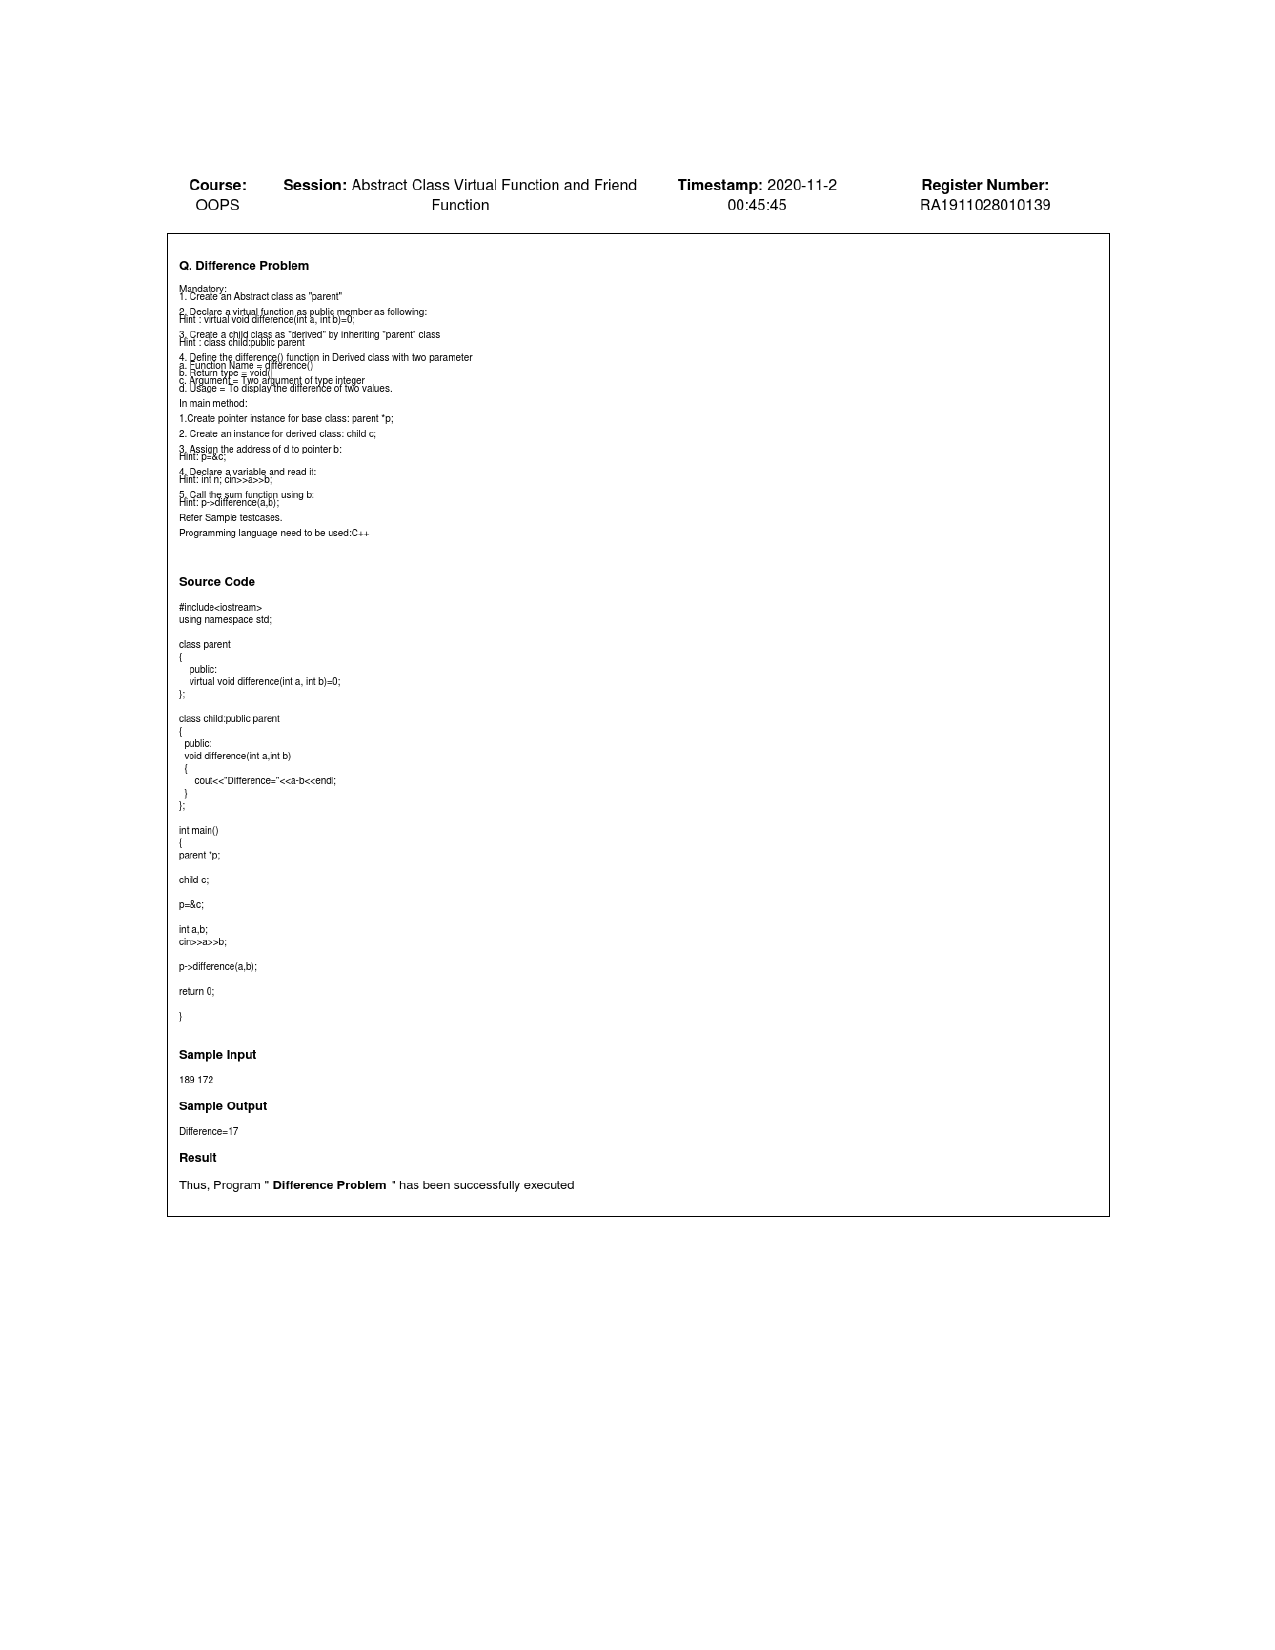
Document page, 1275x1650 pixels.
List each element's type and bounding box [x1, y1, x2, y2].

picture [150, 150, 1125, 1224]
